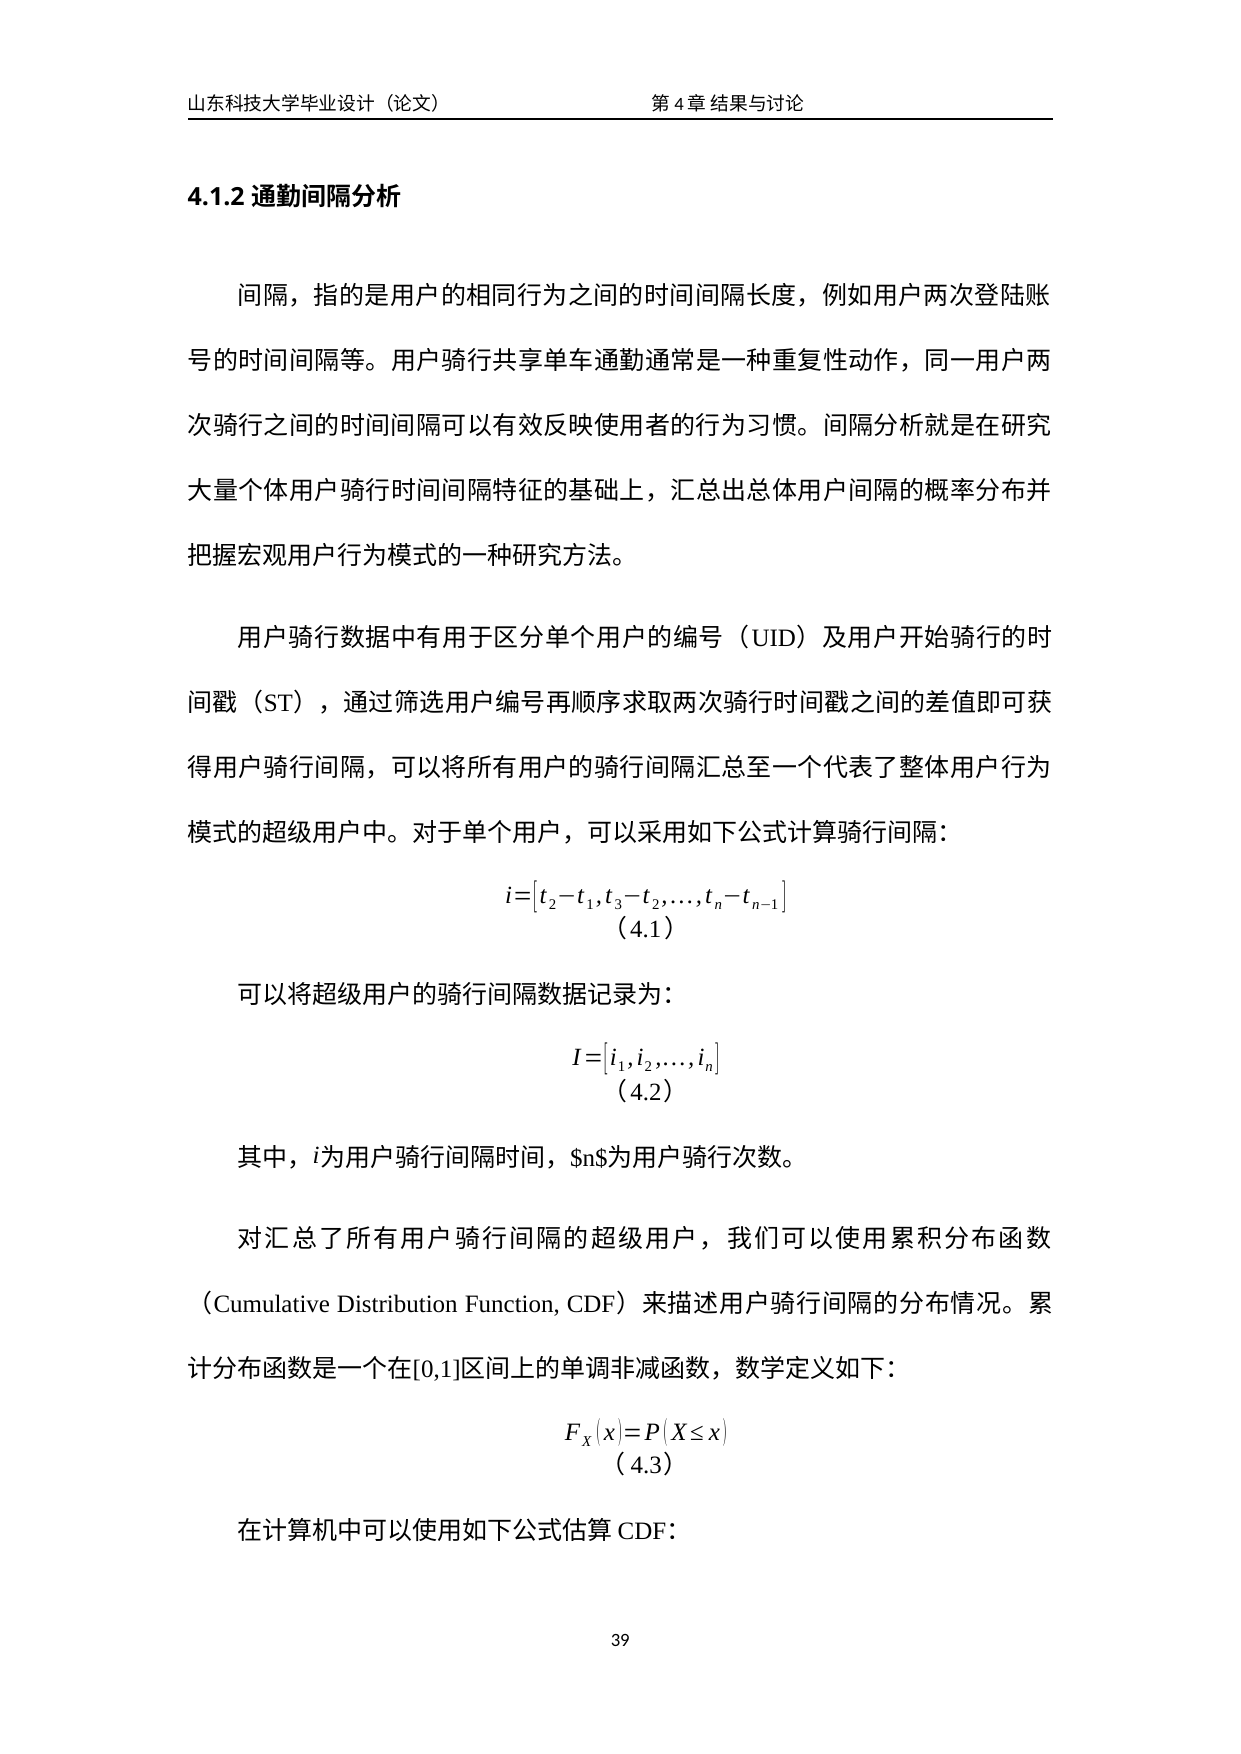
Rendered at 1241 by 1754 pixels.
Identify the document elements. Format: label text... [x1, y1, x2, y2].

text 用户骑行数据中有用于区分单个用户的编号（UID）及用户开始骑行的时间戳（ST），通过筛选用户编号再顺序求取两次骑行时间戳之间的差值即可获得用户骑行间隔，可以将所有用户的骑行间隔汇总至一个代表了整体用户行为模式的超级用户中。对于单个用户，可以采用如下公式计算骑行间隔： [187, 603, 1053, 863]
text 可以将超级用户的骑行间隔数据记录为： [187, 960, 1053, 1025]
text 在计算机中可以使用如下公式估算CDF： [187, 1496, 1053, 1561]
text 其中，为用户骑行间隔时间，$n$为用户骑行次数。 [187, 1123, 1053, 1188]
text 间隔，指的是用户的相同行为之间的时间间隔长度，例如用户两次登陆账号的时间间隔等。用户骑行共享单车通勤通常是一种重复性动作，同一用户两次骑行之间的时间间隔可以有效反映使用者的行为习惯。间隔分析就是在研究大量个体用户骑行时间间隔特征的基础上，汇总出总体用户间隔的概率分布并把握宏观用户行为模式的一种研究方法。 [187, 261, 1053, 586]
text 对汇总了所有用户骑行间隔的超级用户，我们可以使用累积分布函数（Cumulative Distribution Function, CDF）来描述用户骑行间隔的分布情况。累计分布函数是一个在[0,1]区间上的单调非减函数，数学定义如下： [187, 1204, 1053, 1399]
text 4.1.2 通勤间隔分析 [187, 162, 1053, 227]
